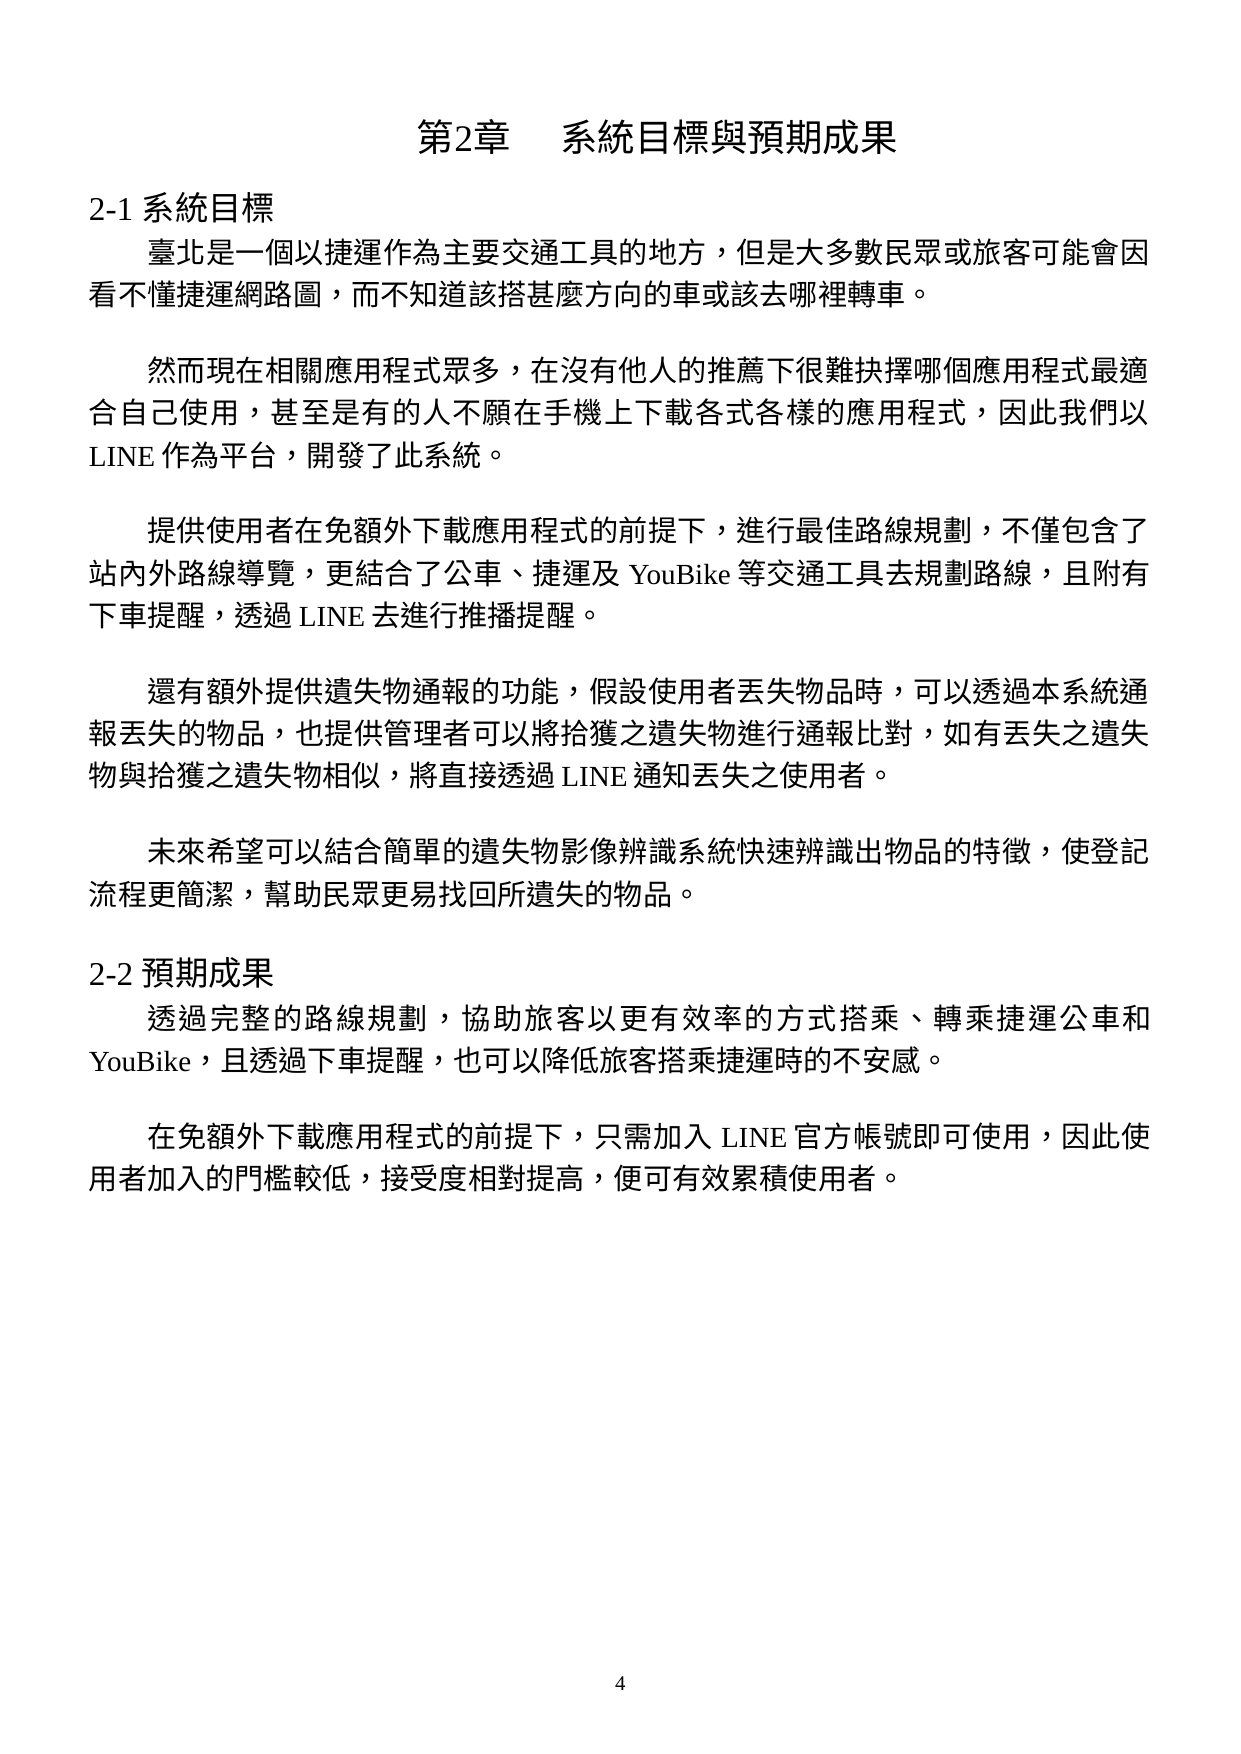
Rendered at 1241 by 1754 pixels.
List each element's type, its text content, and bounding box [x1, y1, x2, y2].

text 然而現在相關應用程式眾多，在沒有他人的推薦下很難抉擇哪個應用程式最適合自己使用，甚至是有的人不願在手機上下載各式各樣的應用程式，因此我們以LINE作為平台，開發了此系統。 [89, 348, 1152, 474]
subtitle 2-1 系統目標 [89, 181, 1152, 229]
text 在免額外下載應用程式的前提下，只需加入LINE官方帳號即可使用，因此使用者加入的門檻較低，接受度相對提高，便可有效累積使用者。 [89, 1113, 1152, 1198]
text 臺北是一個以捷運作為主要交通工具的地方，但是大多數民眾或旅客可能會因看不懂捷運網路圖，而不知道該搭甚麼方向的車或該去哪裡轉車。 [89, 229, 1152, 314]
subtitle 2-2 預期成果 [89, 947, 1152, 995]
text 提供使用者在免額外下載應用程式的前提下，進行最佳路線規劃，不僅包含了站內外路線導覽，更結合了公車、捷運及YouBike等交通工具去規劃路線，且附有下車提醒，透過LINE去進行推播提醒。 [89, 508, 1152, 635]
text 未來希望可以結合簡單的遺失物影像辨識系統快速辨識出物品的特徵，使登記流程更簡潔，幫助民眾更易找回所遺失的物品。 [89, 829, 1152, 913]
text 還有額外提供遺失物通報的功能，假設使用者丟失物品時，可以透過本系統通報丟失的物品，也提供管理者可以將拾獲之遺失物進行通報比對，如有丟失之遺失物與拾獲之遺失物相似，將直接透過LINE通知丟失之使用者。 [89, 668, 1152, 795]
subtitle 系統目標與預期成果 [162, 108, 1152, 162]
text 透過完整的路線規劃，協助旅客以更有效率的方式搭乘、轉乘捷運公車和YouBike，且透過下車提醒，也可以降低旅客搭乘捷運時的不安感。 [89, 995, 1152, 1080]
